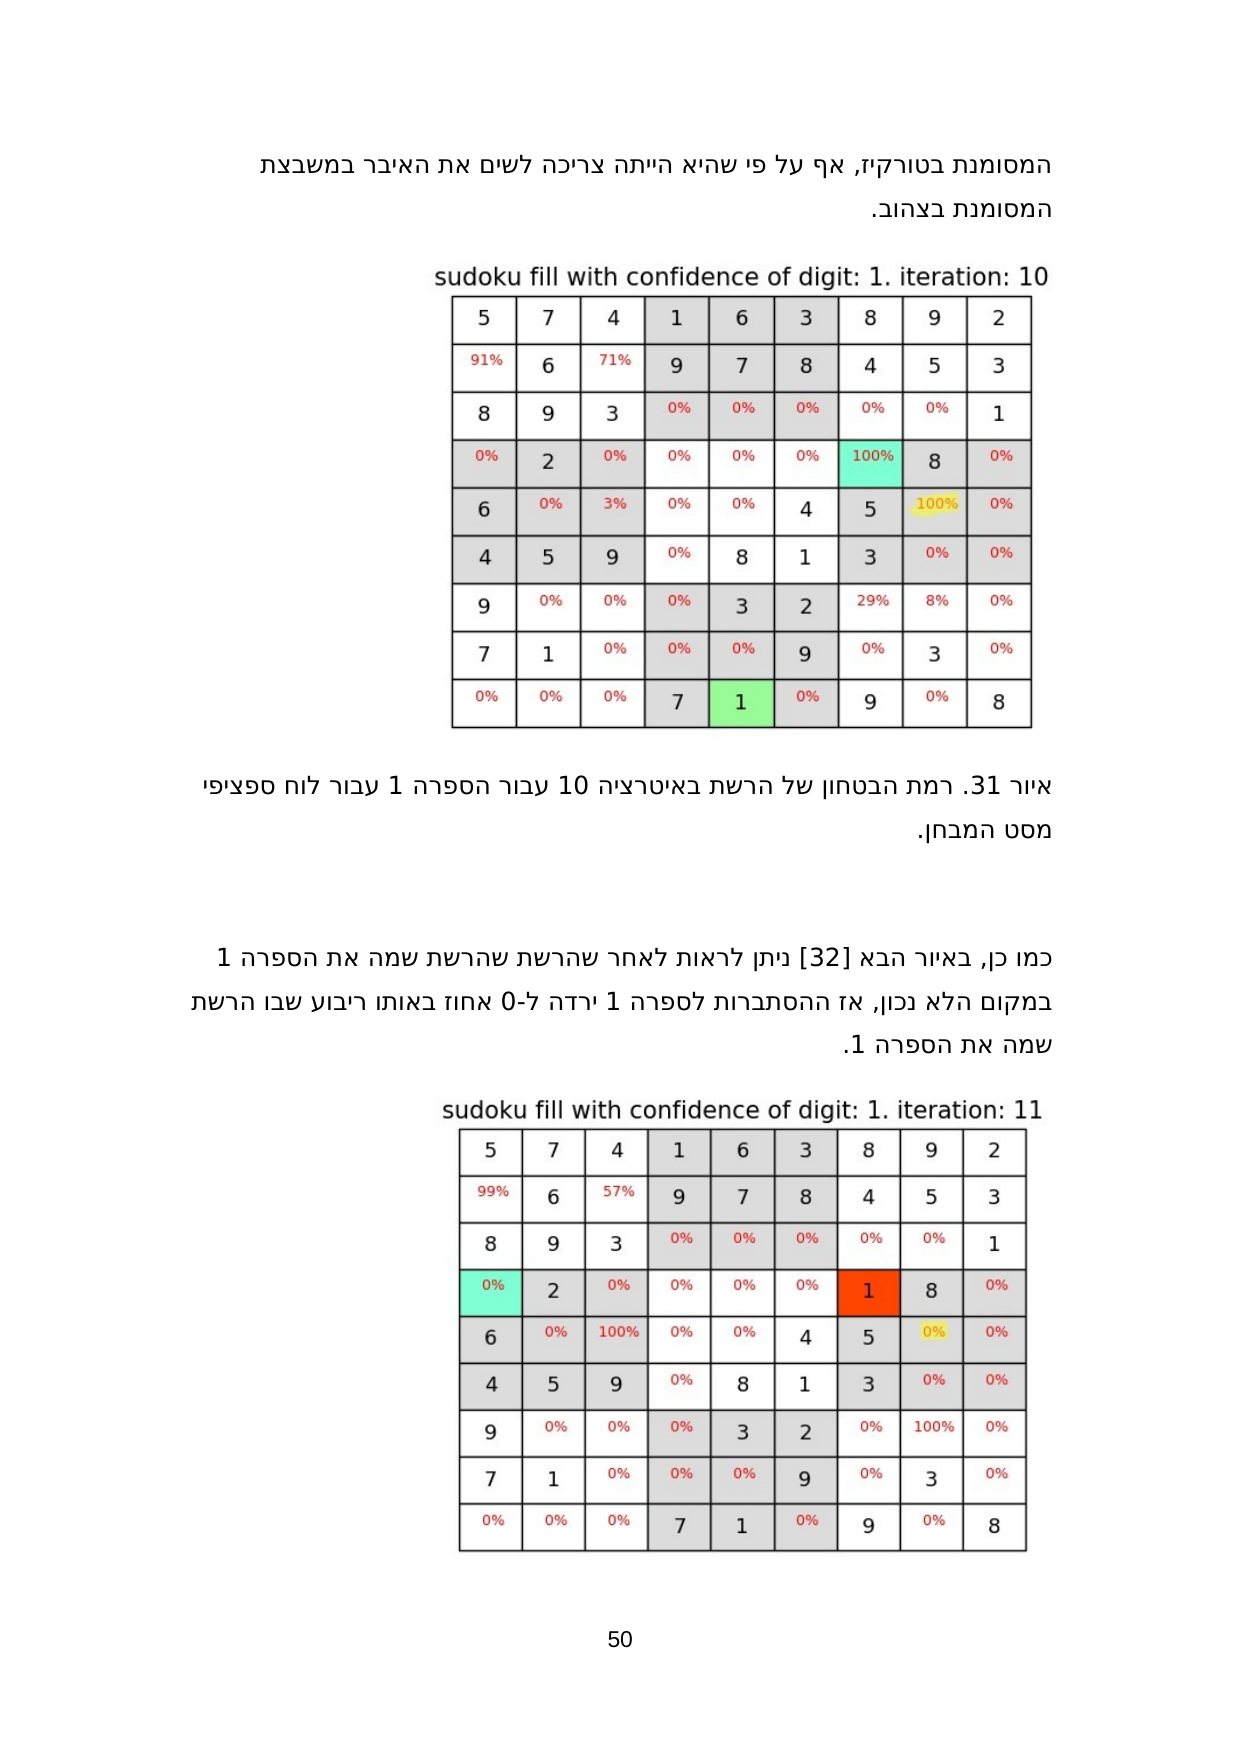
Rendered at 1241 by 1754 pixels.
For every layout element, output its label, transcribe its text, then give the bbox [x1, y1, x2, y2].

text איור 31. רמת הבטחון של הרשת באיטרציה 10 עבור הספרה 1 עבור לוח ספציפי מסט המבחן. [187, 771, 1053, 844]
text כמו כן, באיור הבא [32] ניתן לראות לאחר שהרשת שהרשת שמה את הספרה 1 במקום הלא נכון, אז ההסתברות לספרה 1 ירדה ל-0 אחוז באותו ריבוע שבו הרשת שמה את הספרה 1. [187, 943, 1053, 1060]
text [187, 150, 1053, 223]
picture [418, 254, 1053, 741]
picture [427, 1091, 1053, 1564]
